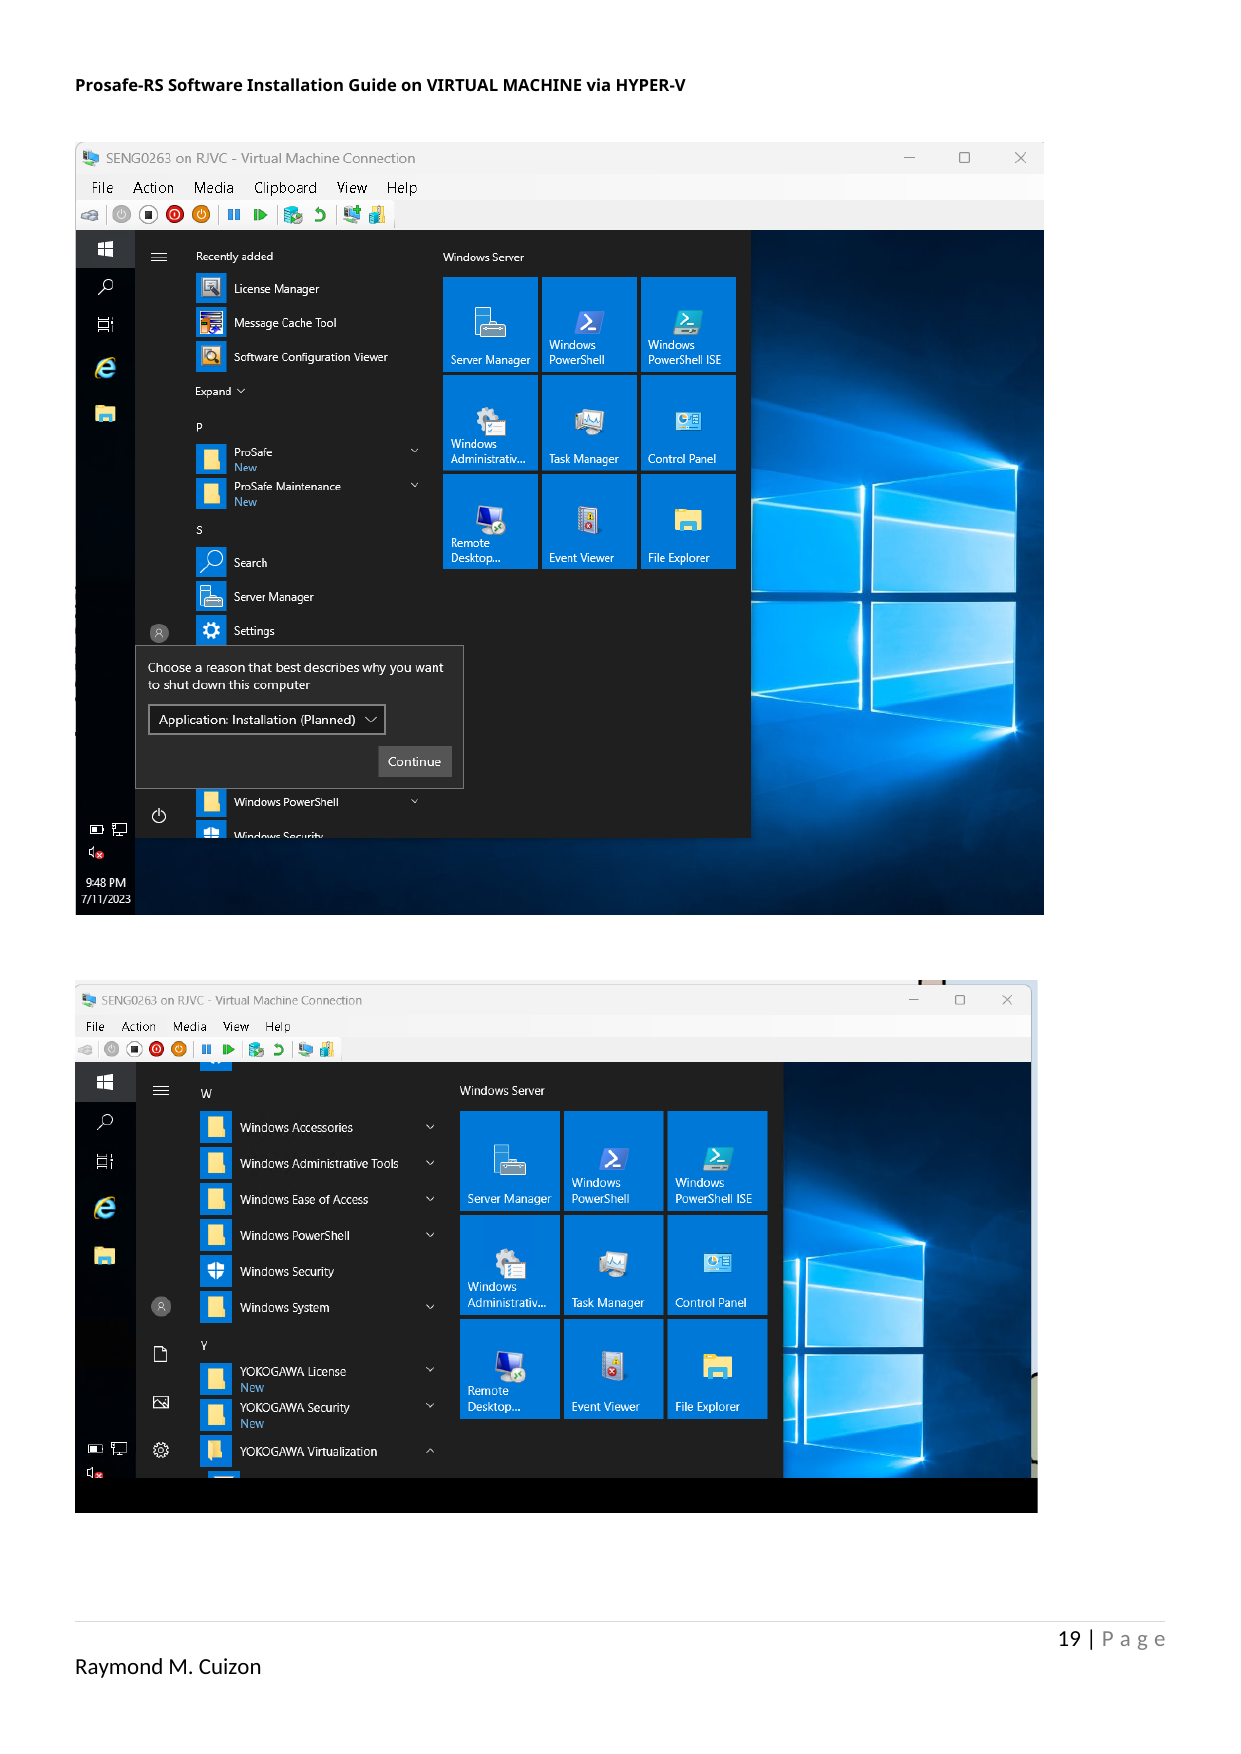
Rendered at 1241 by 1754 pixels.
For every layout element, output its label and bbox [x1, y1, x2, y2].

picture [75, 142, 1044, 915]
picture [75, 980, 1038, 1513]
